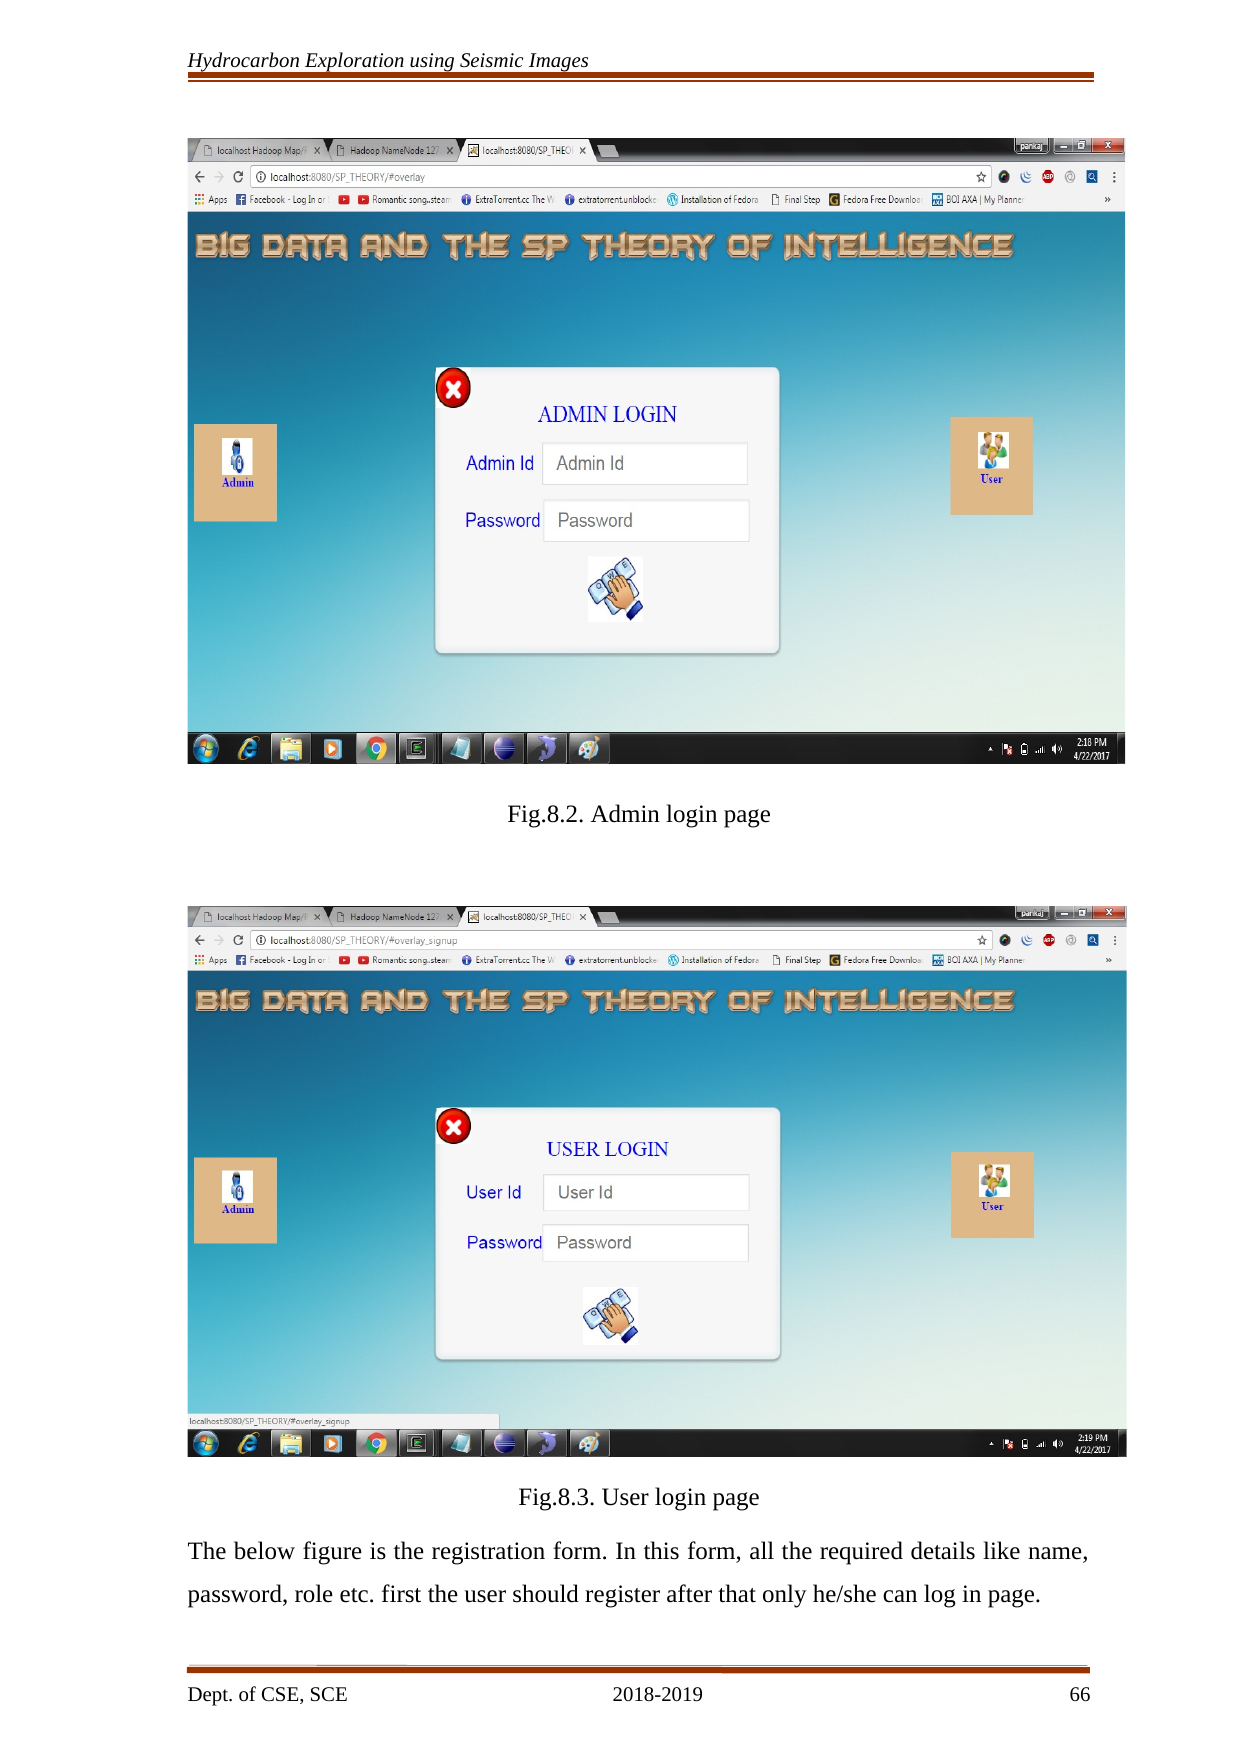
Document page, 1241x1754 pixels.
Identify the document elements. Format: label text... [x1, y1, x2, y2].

picture [187, 906, 1127, 1457]
text The below figure is the registration form. In this form, all the required details like name, password, role etc. first the user should register after that only he/she can log in page. [187, 1536, 1090, 1608]
text Fig.8.3. User login page [187, 1482, 1090, 1511]
text Fig.8.2. Admin login page [187, 799, 1090, 828]
picture [187, 138, 1126, 764]
